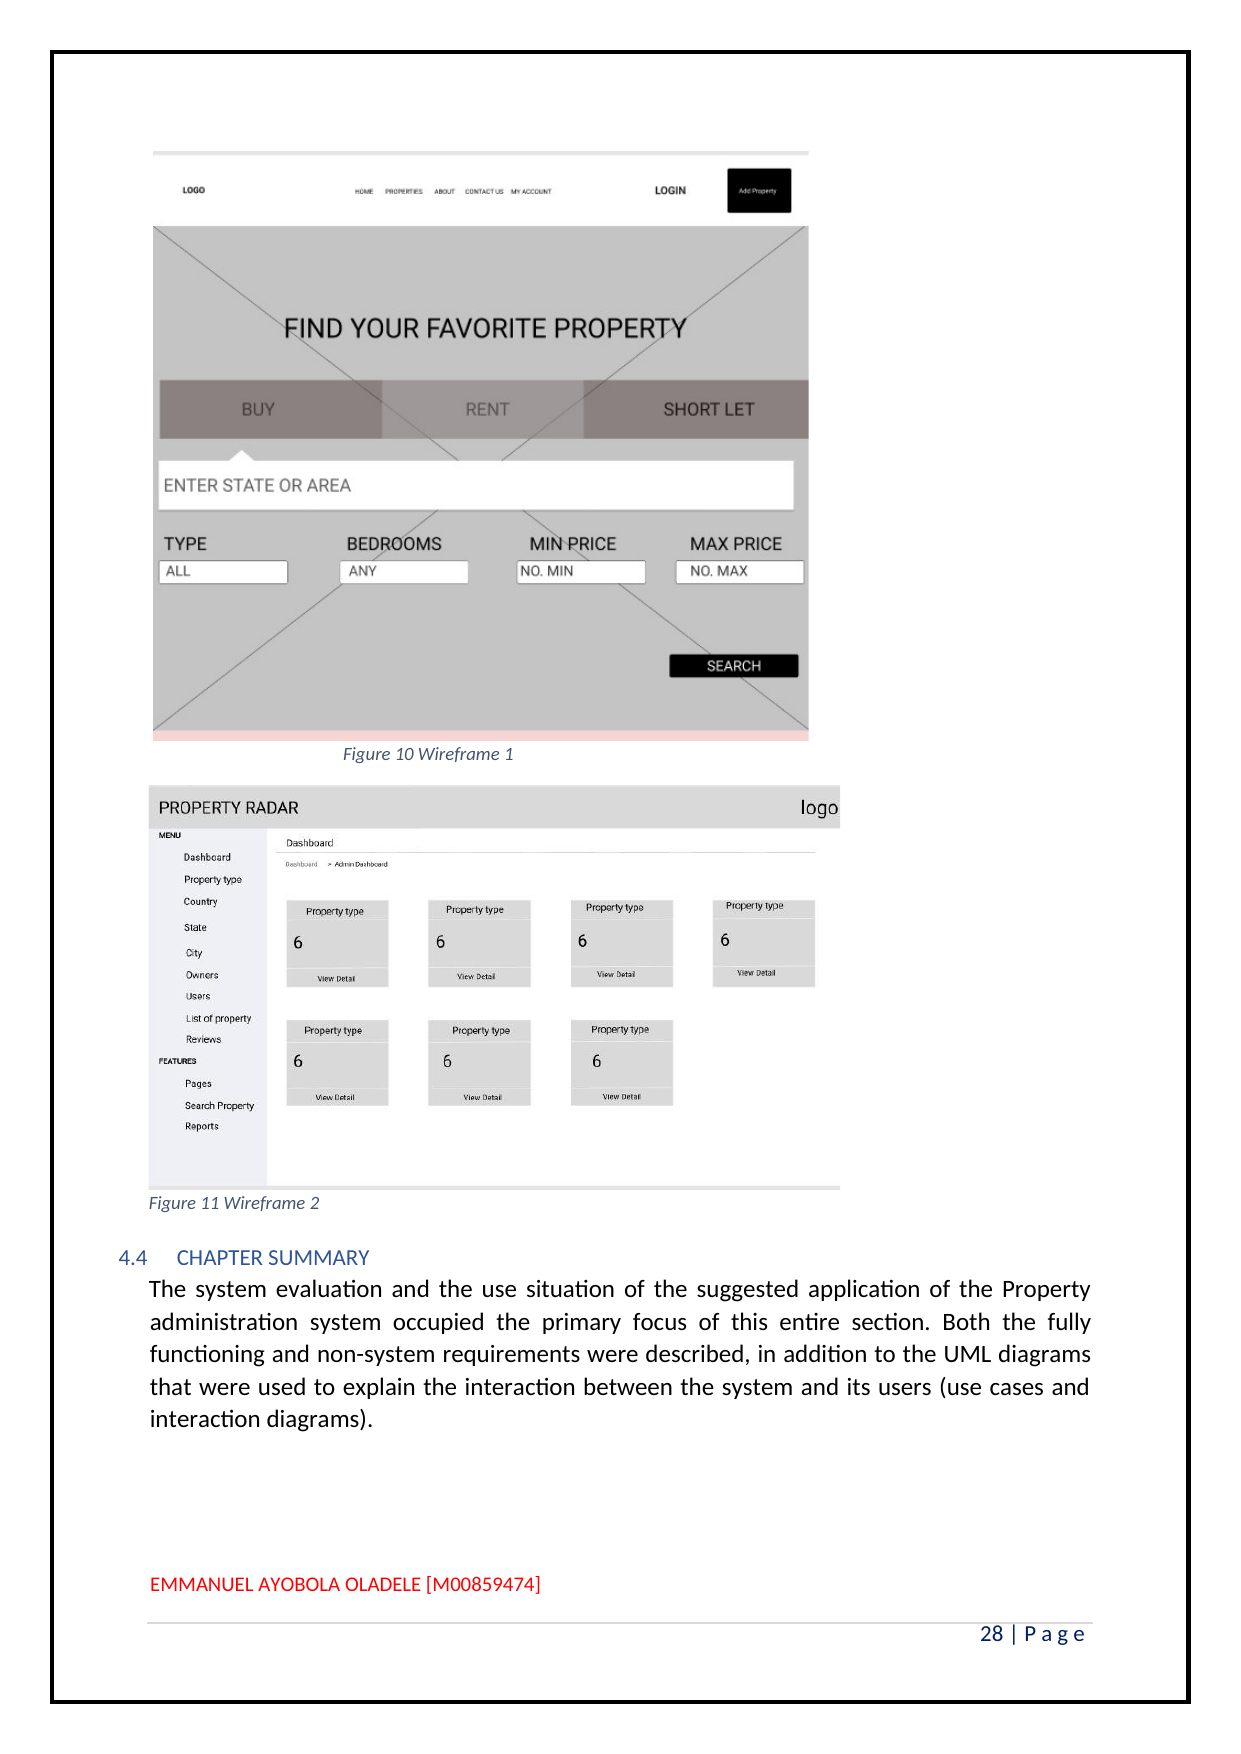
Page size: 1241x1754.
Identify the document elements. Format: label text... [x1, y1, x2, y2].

text Figure 10 Wireframe 1 [148, 742, 1126, 765]
picture [153, 151, 809, 741]
picture [148, 785, 841, 1190]
subtitle 4.4 CHAPTER SUMMARY [59, 1243, 1126, 1271]
text The system evaluation and the use situation of the suggested application of the Property administration system occupied the primary focus of this entire section. Both the fully functioning and non-system requirements were described, in addition to the UML diagrams that were used to explain the interaction between the system and its users (use cases and interaction diagrams). [148, 1273, 1092, 1434]
